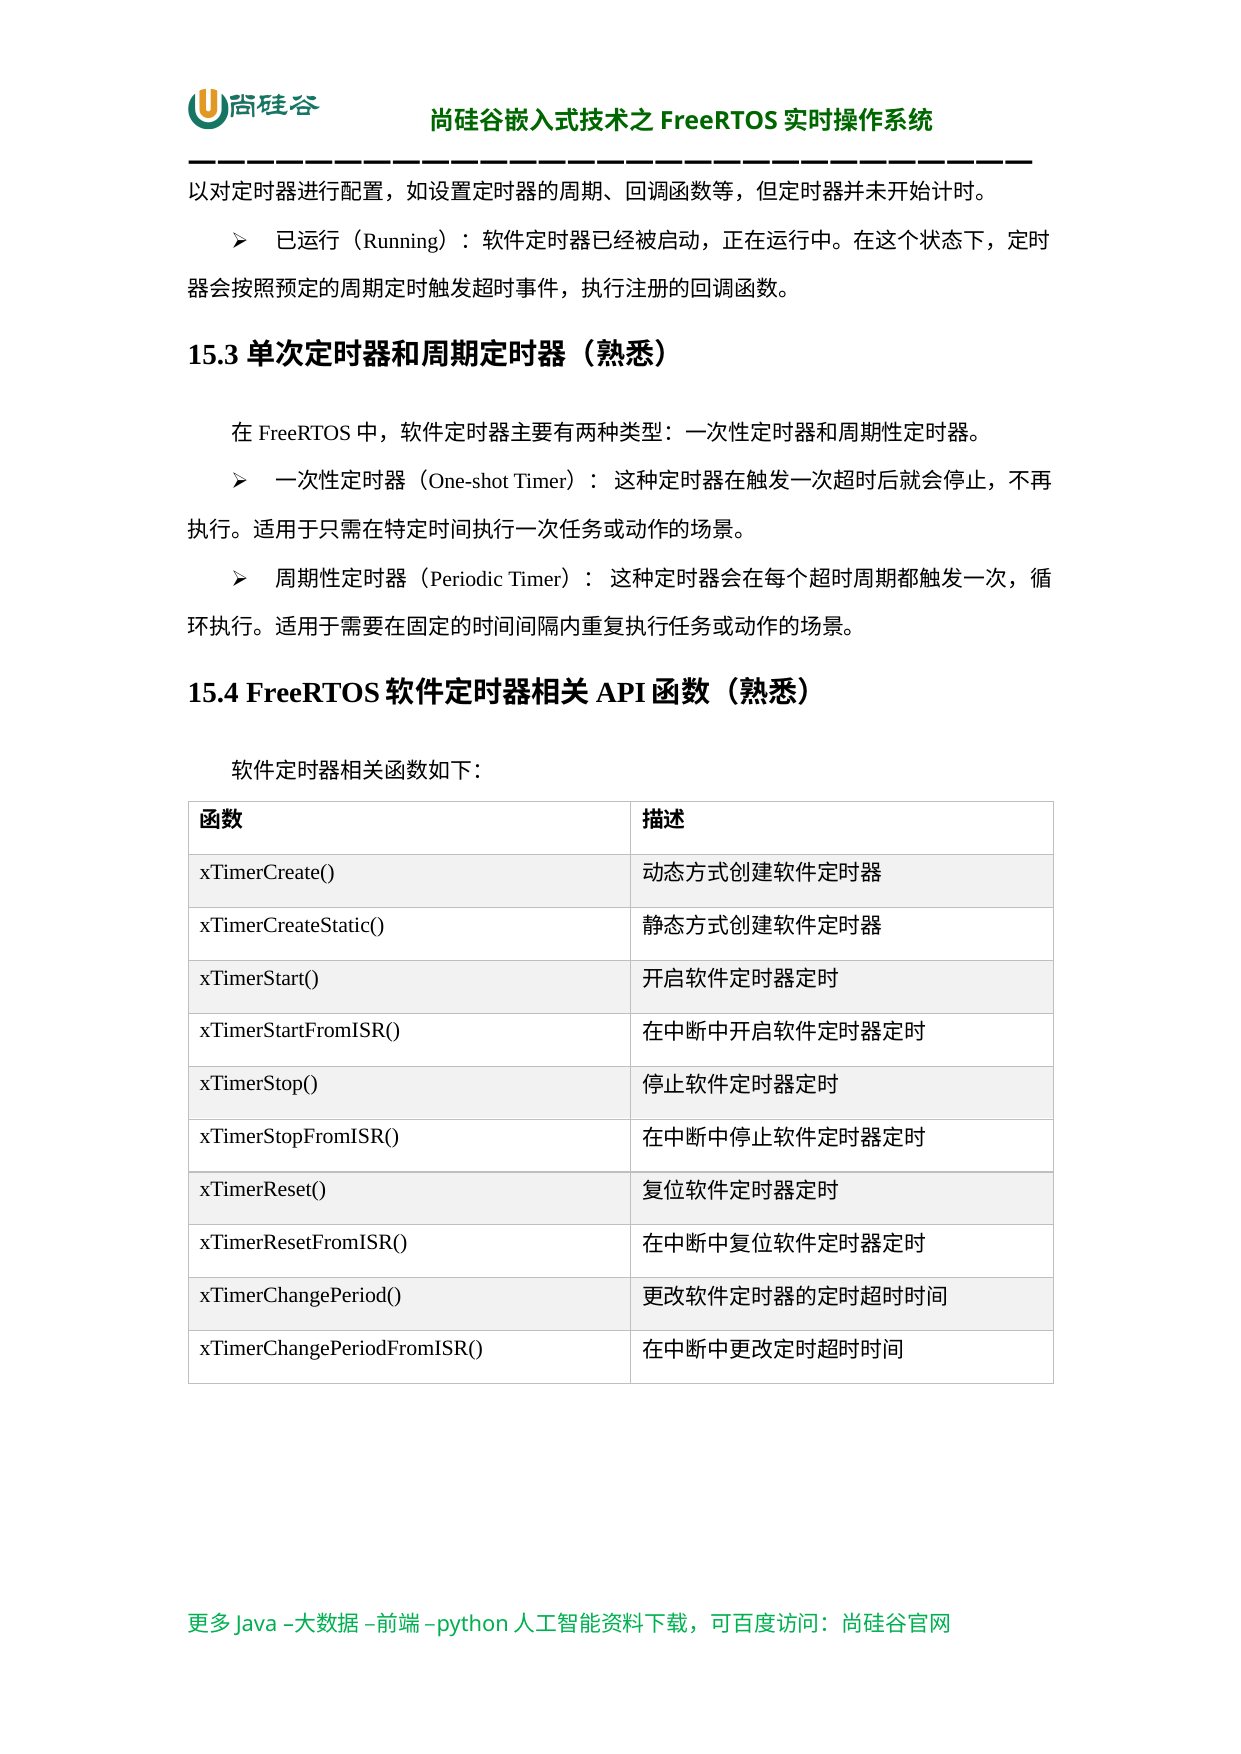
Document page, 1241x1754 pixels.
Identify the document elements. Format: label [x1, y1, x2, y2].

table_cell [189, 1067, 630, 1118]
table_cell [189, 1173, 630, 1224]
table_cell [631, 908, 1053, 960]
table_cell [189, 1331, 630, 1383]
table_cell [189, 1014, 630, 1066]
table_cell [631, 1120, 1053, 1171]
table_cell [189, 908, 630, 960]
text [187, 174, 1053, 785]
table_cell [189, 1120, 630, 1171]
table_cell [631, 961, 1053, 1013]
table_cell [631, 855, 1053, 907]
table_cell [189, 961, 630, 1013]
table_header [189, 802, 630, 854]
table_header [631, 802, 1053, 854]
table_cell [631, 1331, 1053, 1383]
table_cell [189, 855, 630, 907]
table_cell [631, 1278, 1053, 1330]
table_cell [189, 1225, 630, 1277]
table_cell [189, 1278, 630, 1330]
picture [187, 88, 321, 130]
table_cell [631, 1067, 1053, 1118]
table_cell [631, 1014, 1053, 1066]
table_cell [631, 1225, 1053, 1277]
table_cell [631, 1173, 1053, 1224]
